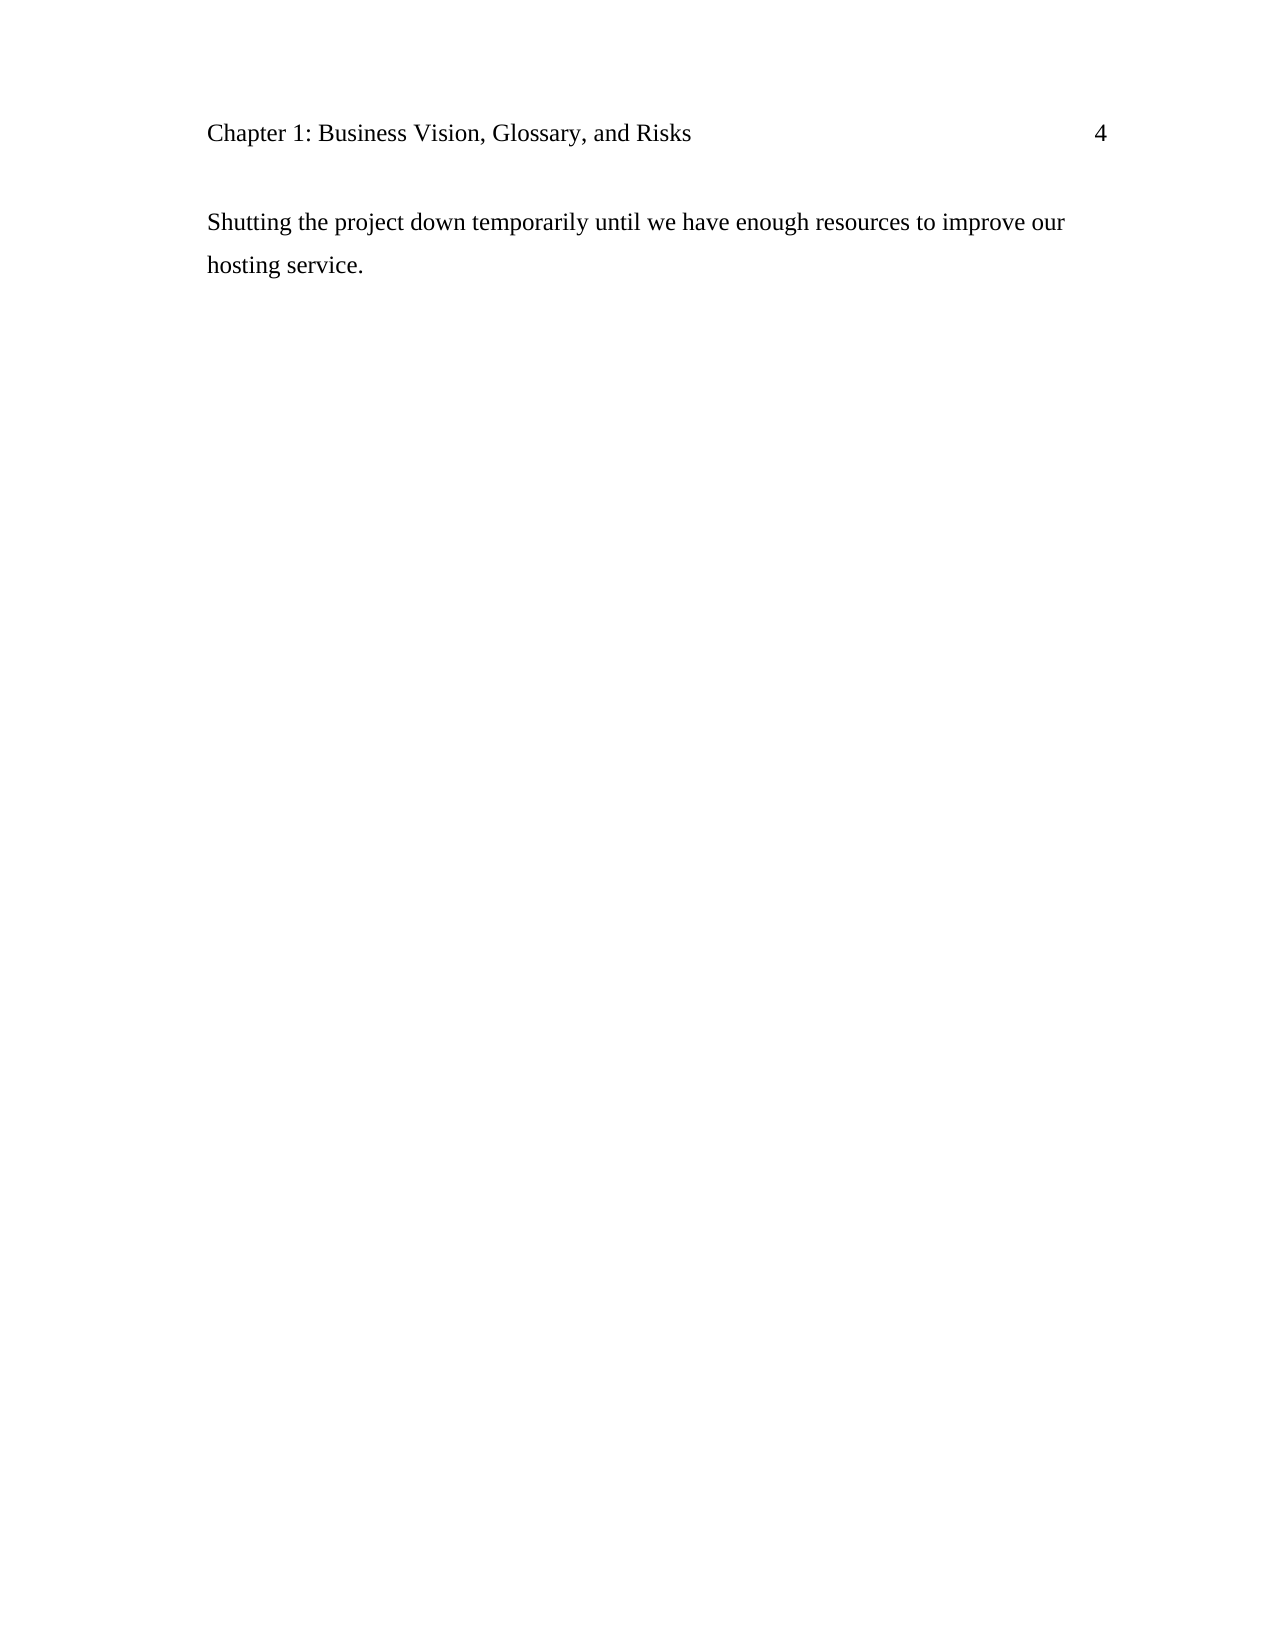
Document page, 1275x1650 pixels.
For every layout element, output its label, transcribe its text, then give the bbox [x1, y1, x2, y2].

text Shutting the project down temporarily until we have enough resources to improve our hosting service. [207, 207, 1127, 279]
